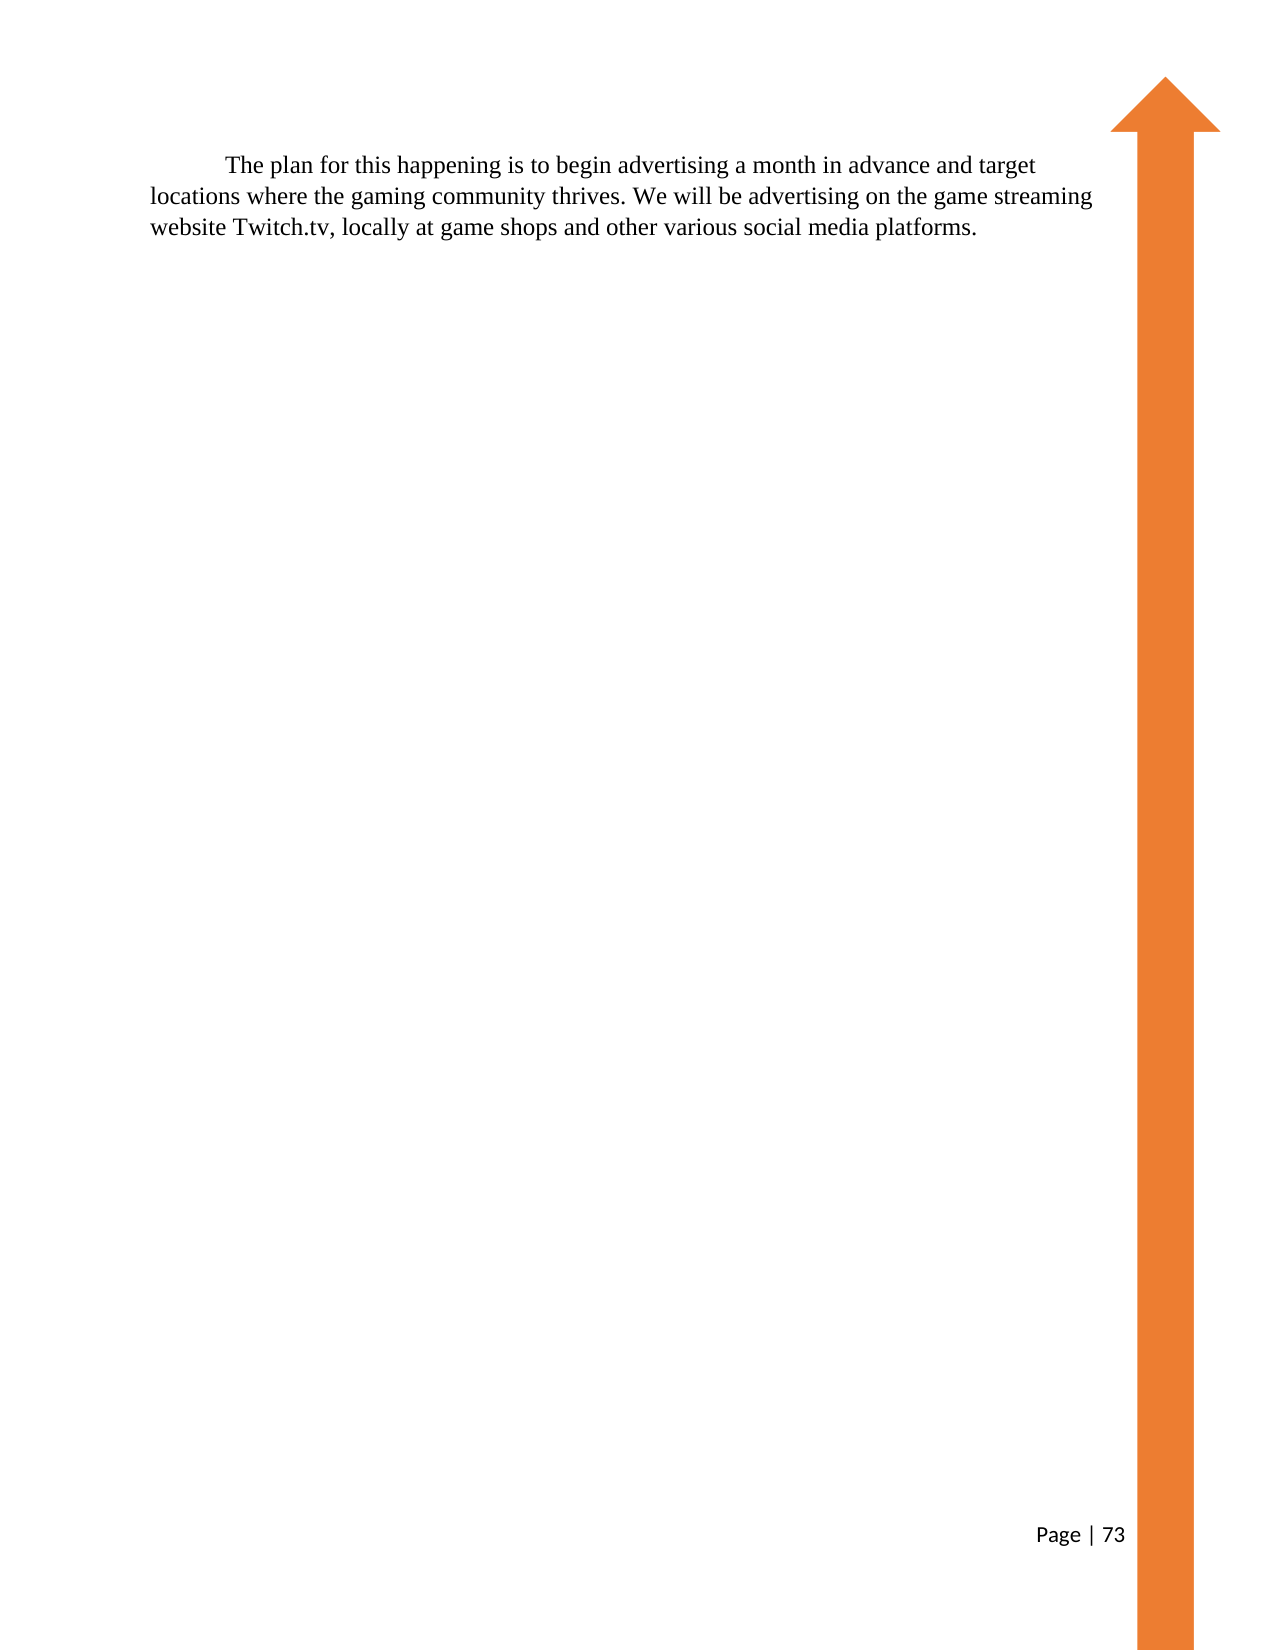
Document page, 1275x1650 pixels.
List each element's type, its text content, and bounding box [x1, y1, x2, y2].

text The plan for this happening is to begin advertising a month in advance and target locations where the gaming community thrives. We will be advertising on the game streaming website Twitch.tv, locally at game shops and other various social media platforms. [150, 150, 1125, 241]
